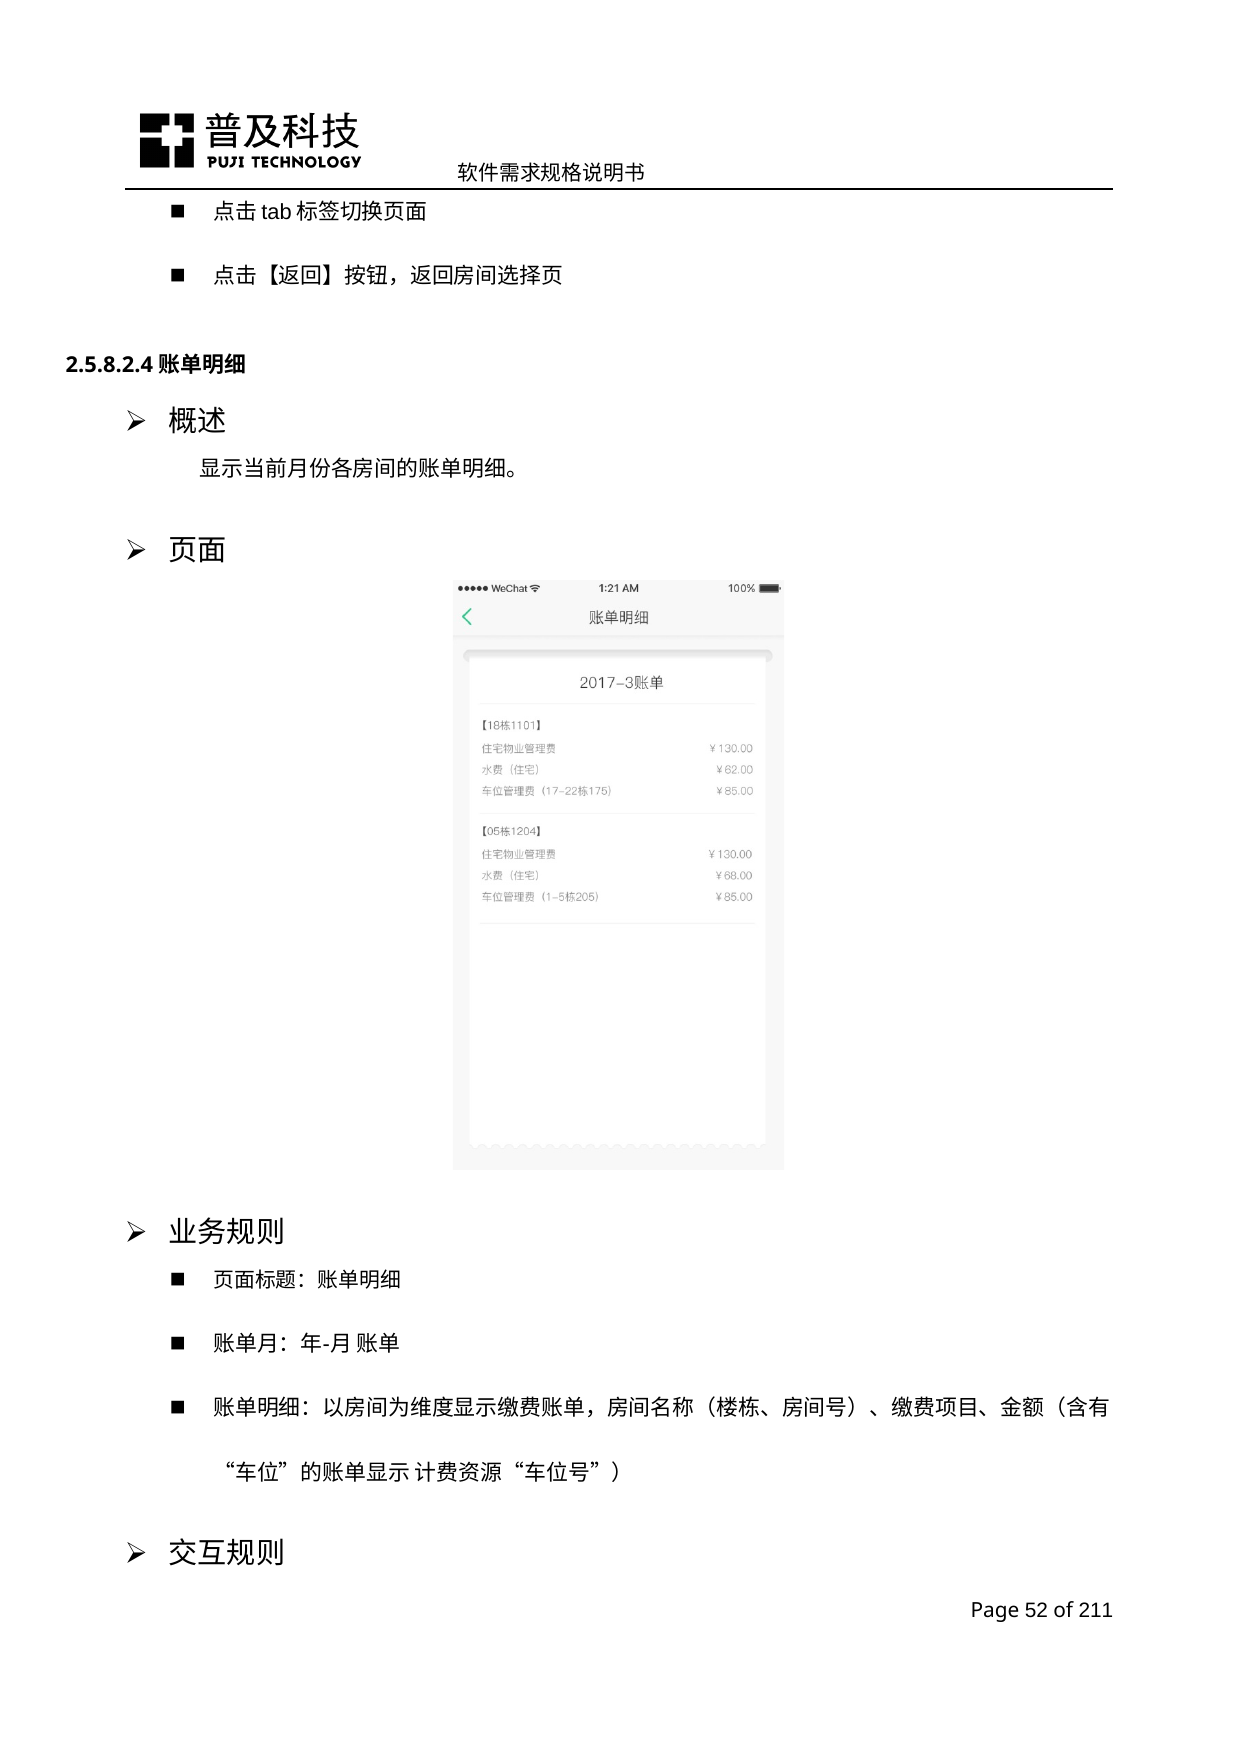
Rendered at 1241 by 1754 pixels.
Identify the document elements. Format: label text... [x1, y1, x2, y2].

list 页面标题：账单明细 [169, 1262, 1113, 1295]
list 账单明细：以房间为维度显示缴费账单，房间名称（楼栋、房间号）、缴费项目、金额（含有“车位”的账单显示 计费资源“车位号”） [169, 1389, 1113, 1487]
picture [124, 103, 365, 180]
list 业务规则 [124, 1197, 1113, 1262]
list 点击tab标签切换页面 [169, 194, 1113, 226]
list 页面 [124, 515, 1113, 580]
list 账单月：年-月 账单 [169, 1325, 1113, 1358]
list 点击【返回】按钮，返回房间选择页 [169, 258, 1113, 290]
list 概述 [124, 386, 1113, 451]
list 交互规则 [124, 1518, 1113, 1583]
subtitle 账单明细 [65, 347, 1092, 379]
list 显示当前月份各房间的账单明细。 [199, 451, 1113, 483]
picture [452, 580, 785, 1170]
